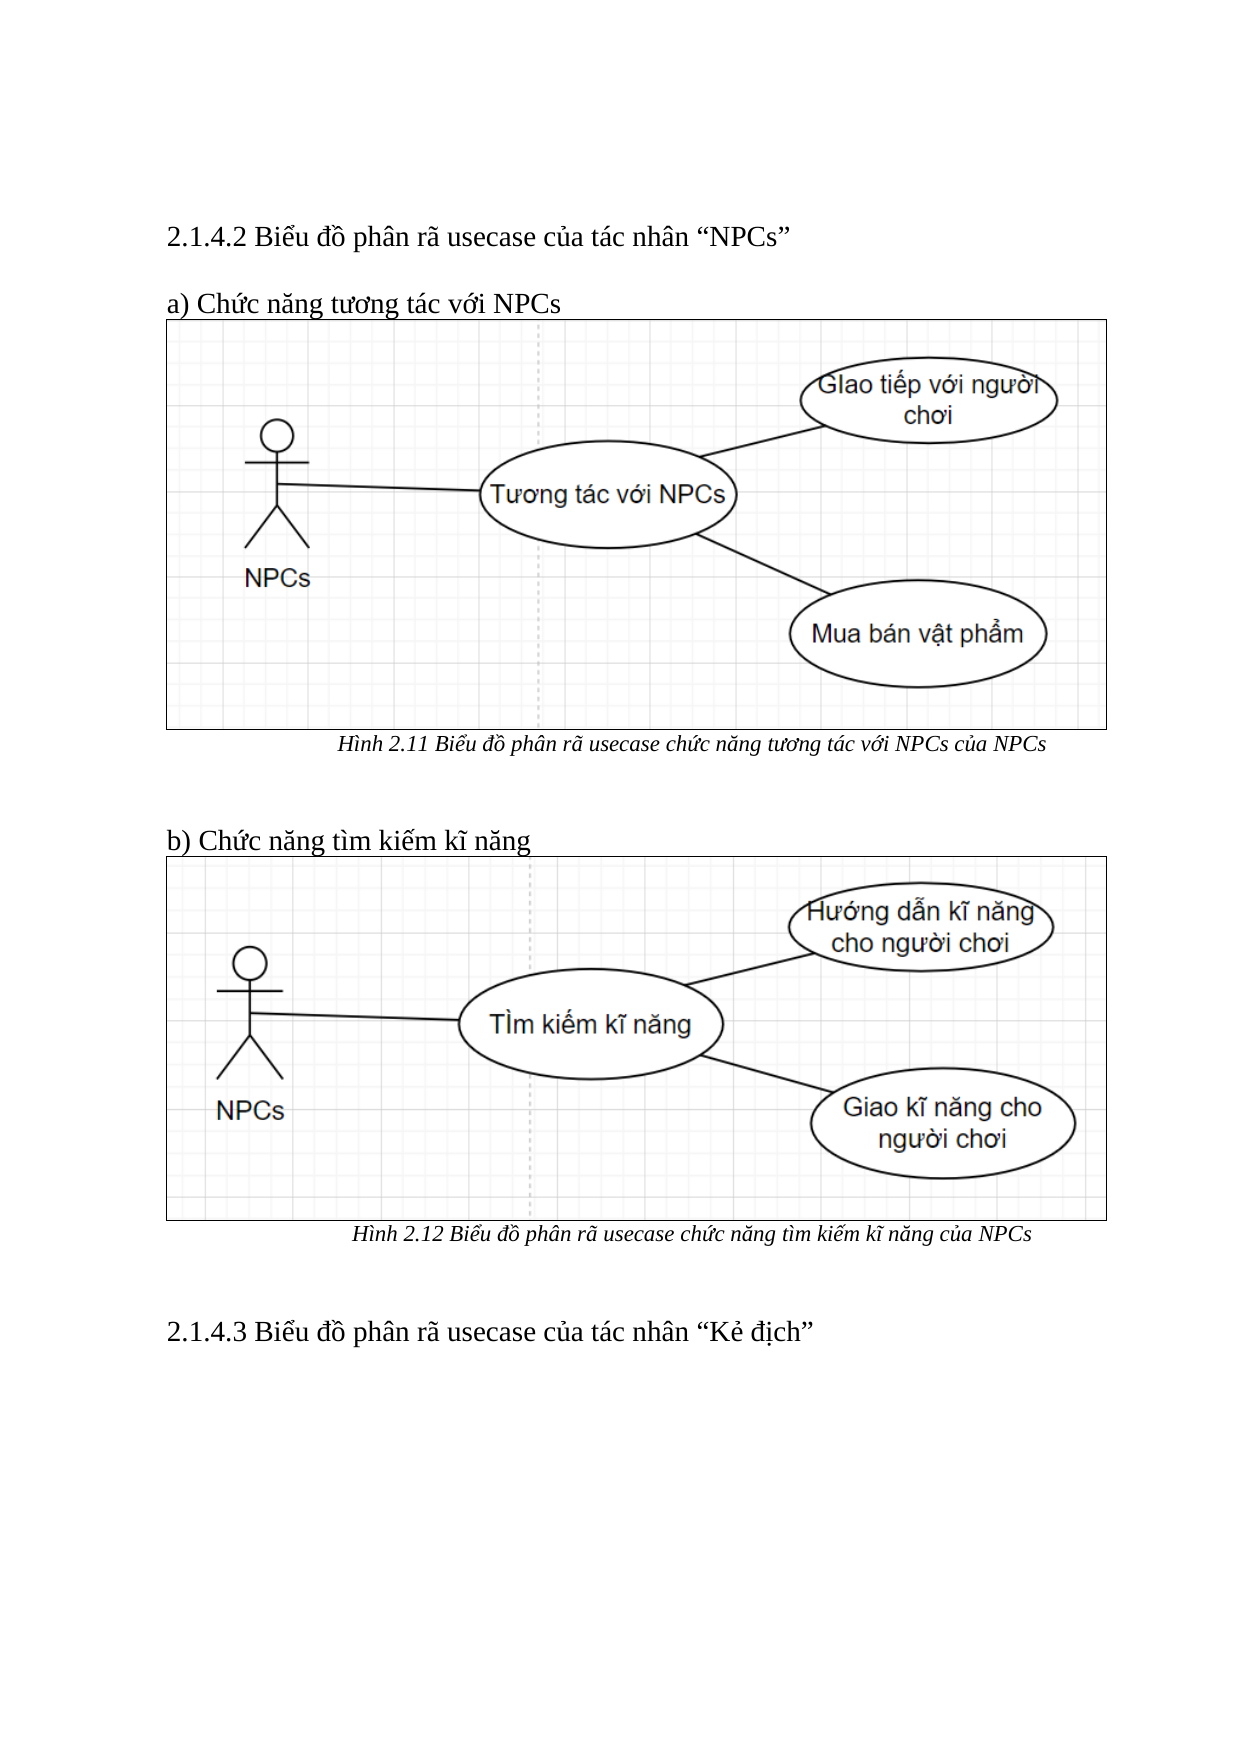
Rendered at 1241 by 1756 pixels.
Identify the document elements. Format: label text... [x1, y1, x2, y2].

text Hình 2.11 Biểu đồ phân rã usecase chức năng tương tác với NPCs của NPCs [167, 730, 1219, 756]
text 2.1.4.2 Biểu đồ phân rã usecase của tác nhân “NPCs” [167, 219, 1219, 252]
text a) Chức năng tương tác với NPCs [167, 286, 1219, 319]
text 2.1.4.3 Biểu đồ phân rã usecase của tác nhân “Kẻ địch” [167, 1314, 1219, 1347]
text b) Chức năng tìm kiếm kĩ năng [167, 823, 1219, 857]
picture [167, 320, 1106, 729]
picture [167, 857, 1106, 1220]
text Hình 2.12 Biểu đồ phân rã usecase chức năng tìm kiếm kĩ năng của NPCs [167, 1221, 1219, 1247]
